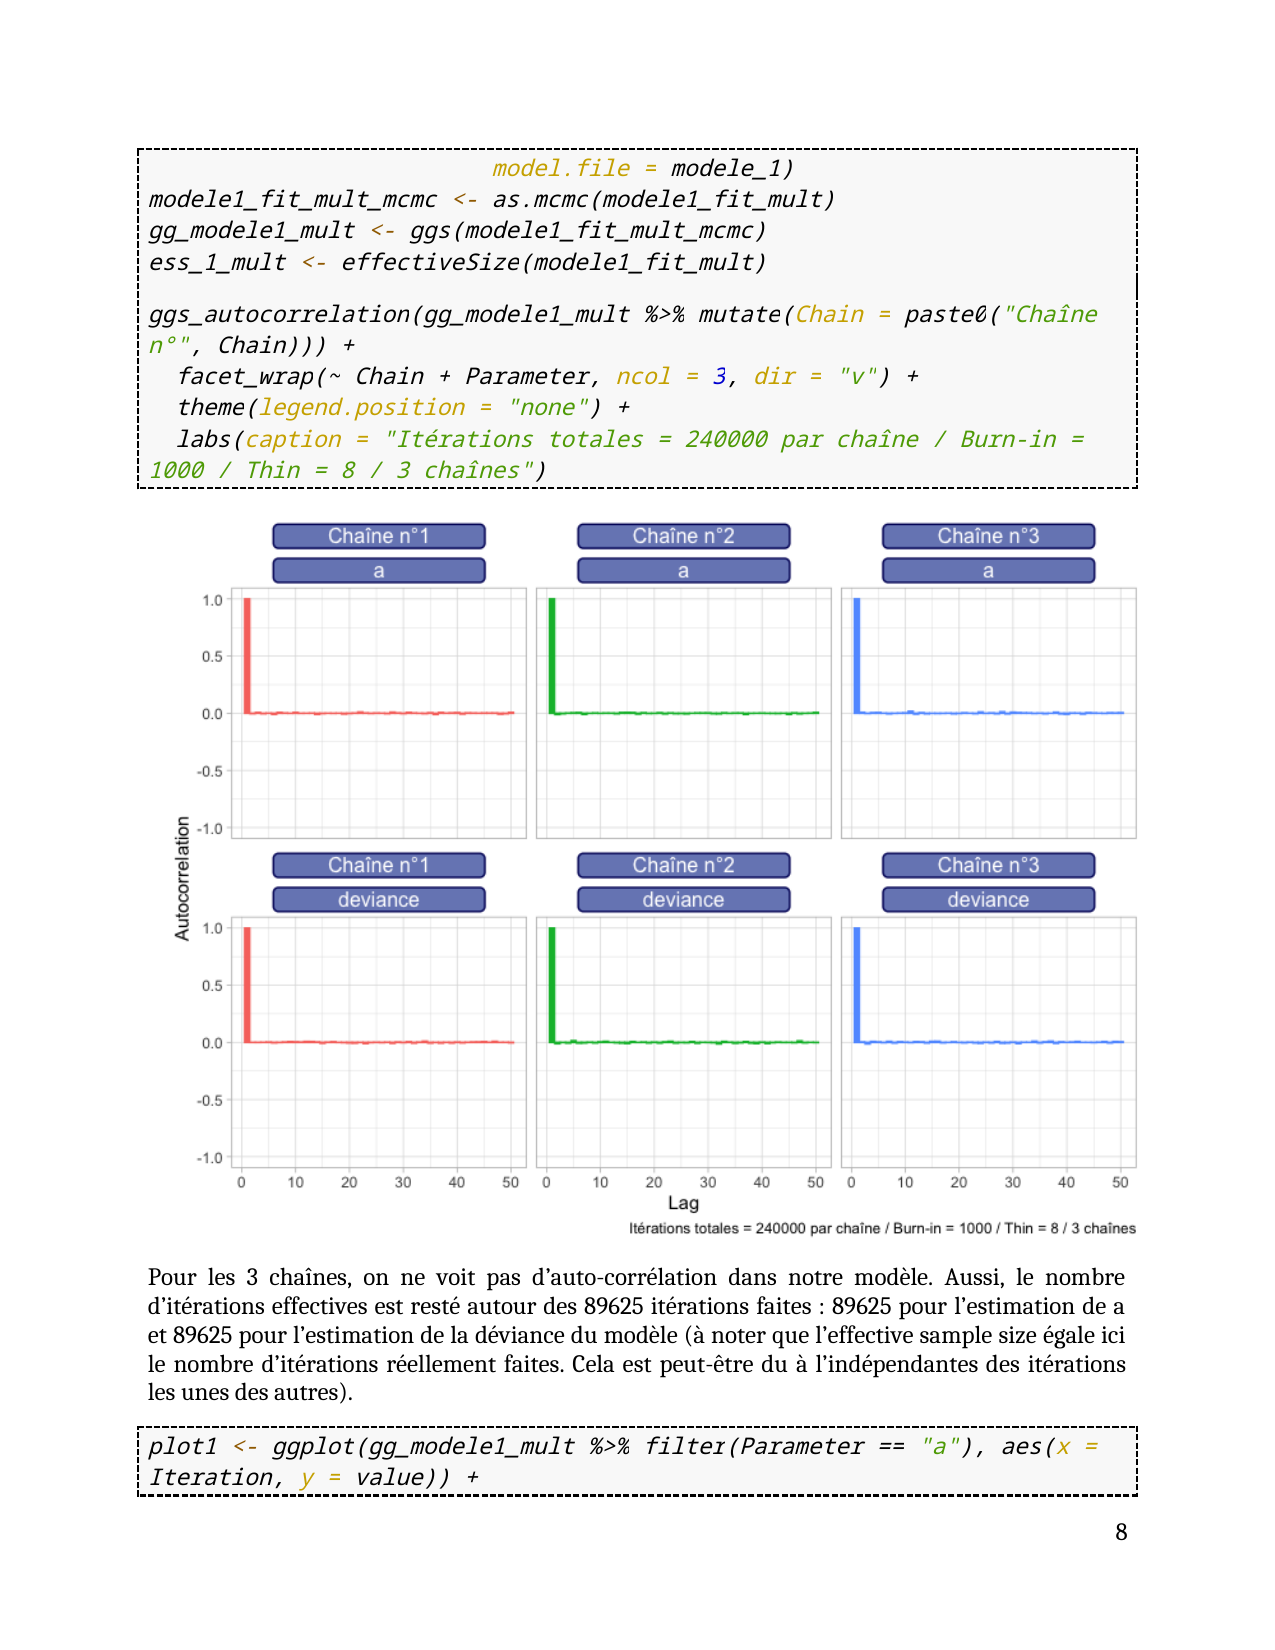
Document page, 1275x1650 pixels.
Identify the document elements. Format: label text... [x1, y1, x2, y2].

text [137, 1426, 1138, 1497]
picture [166, 510, 1146, 1245]
text Pour les 3 chaînes, on ne voit pas d’auto-corrélation dans notre modèle. Aussi, le nombre d’itérations effectives est resté autour des 89625 itérations faites : 89625 pour l’estimation de a et 89625 pour l’estimation de la déviance du modèle (à noter que l’effective sample size égale ici le nombre d’itérations réellement faites. Cela est peut-être du à l’indépendantes des itérations les unes des autres). [148, 1263, 1127, 1407]
text ggs_autocorrelation(gg_modele1_mult %>% mutate(Chain = paste0("Chaîne n°", Chain))) + facet_wrap(~ Chain + Parameter, ncol = 3, dir = "v") + theme(legend.position = "none") + labs(caption = "Itérations totales = 240000 par chaîne / Burn-in = 1000 / Thin = 8 / 3 chaînes") [137, 293, 1138, 489]
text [137, 148, 1138, 277]
